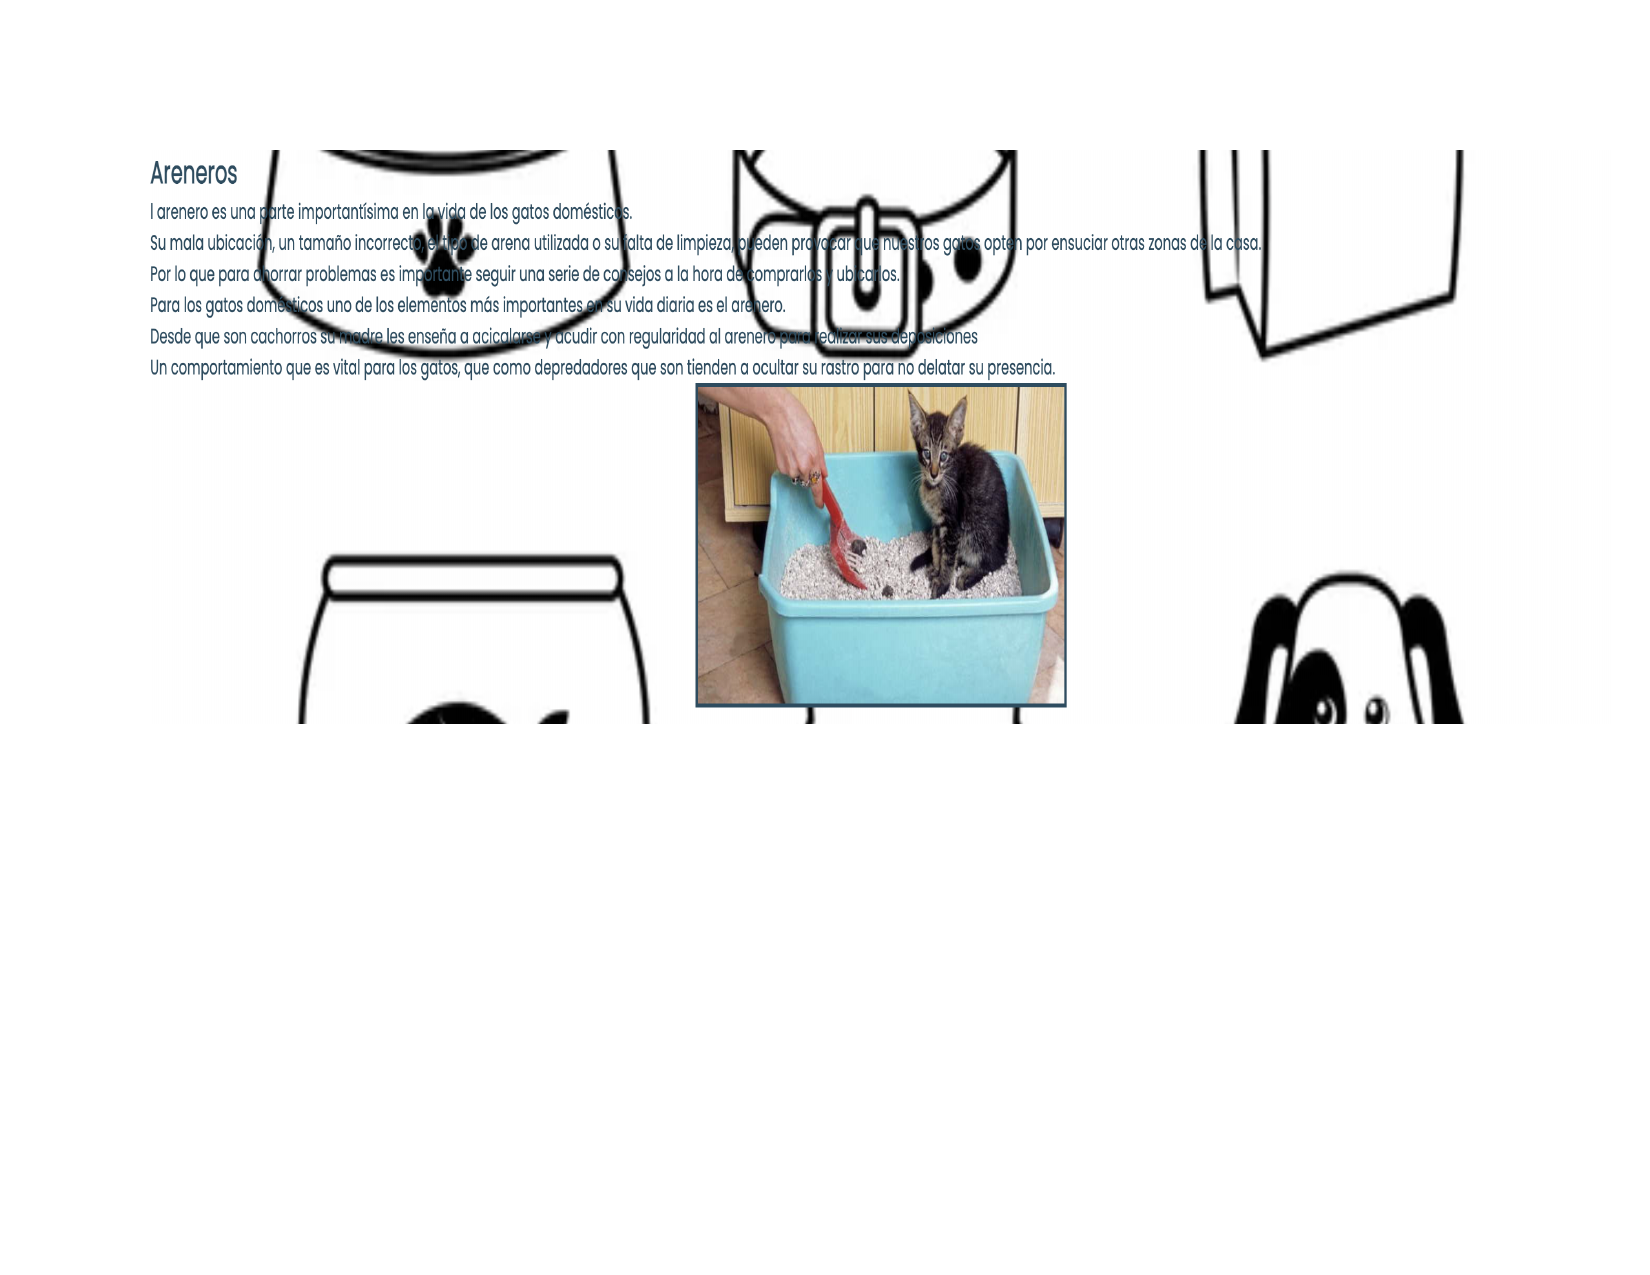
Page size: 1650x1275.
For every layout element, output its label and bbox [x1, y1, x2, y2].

picture [150, 150, 1611, 724]
